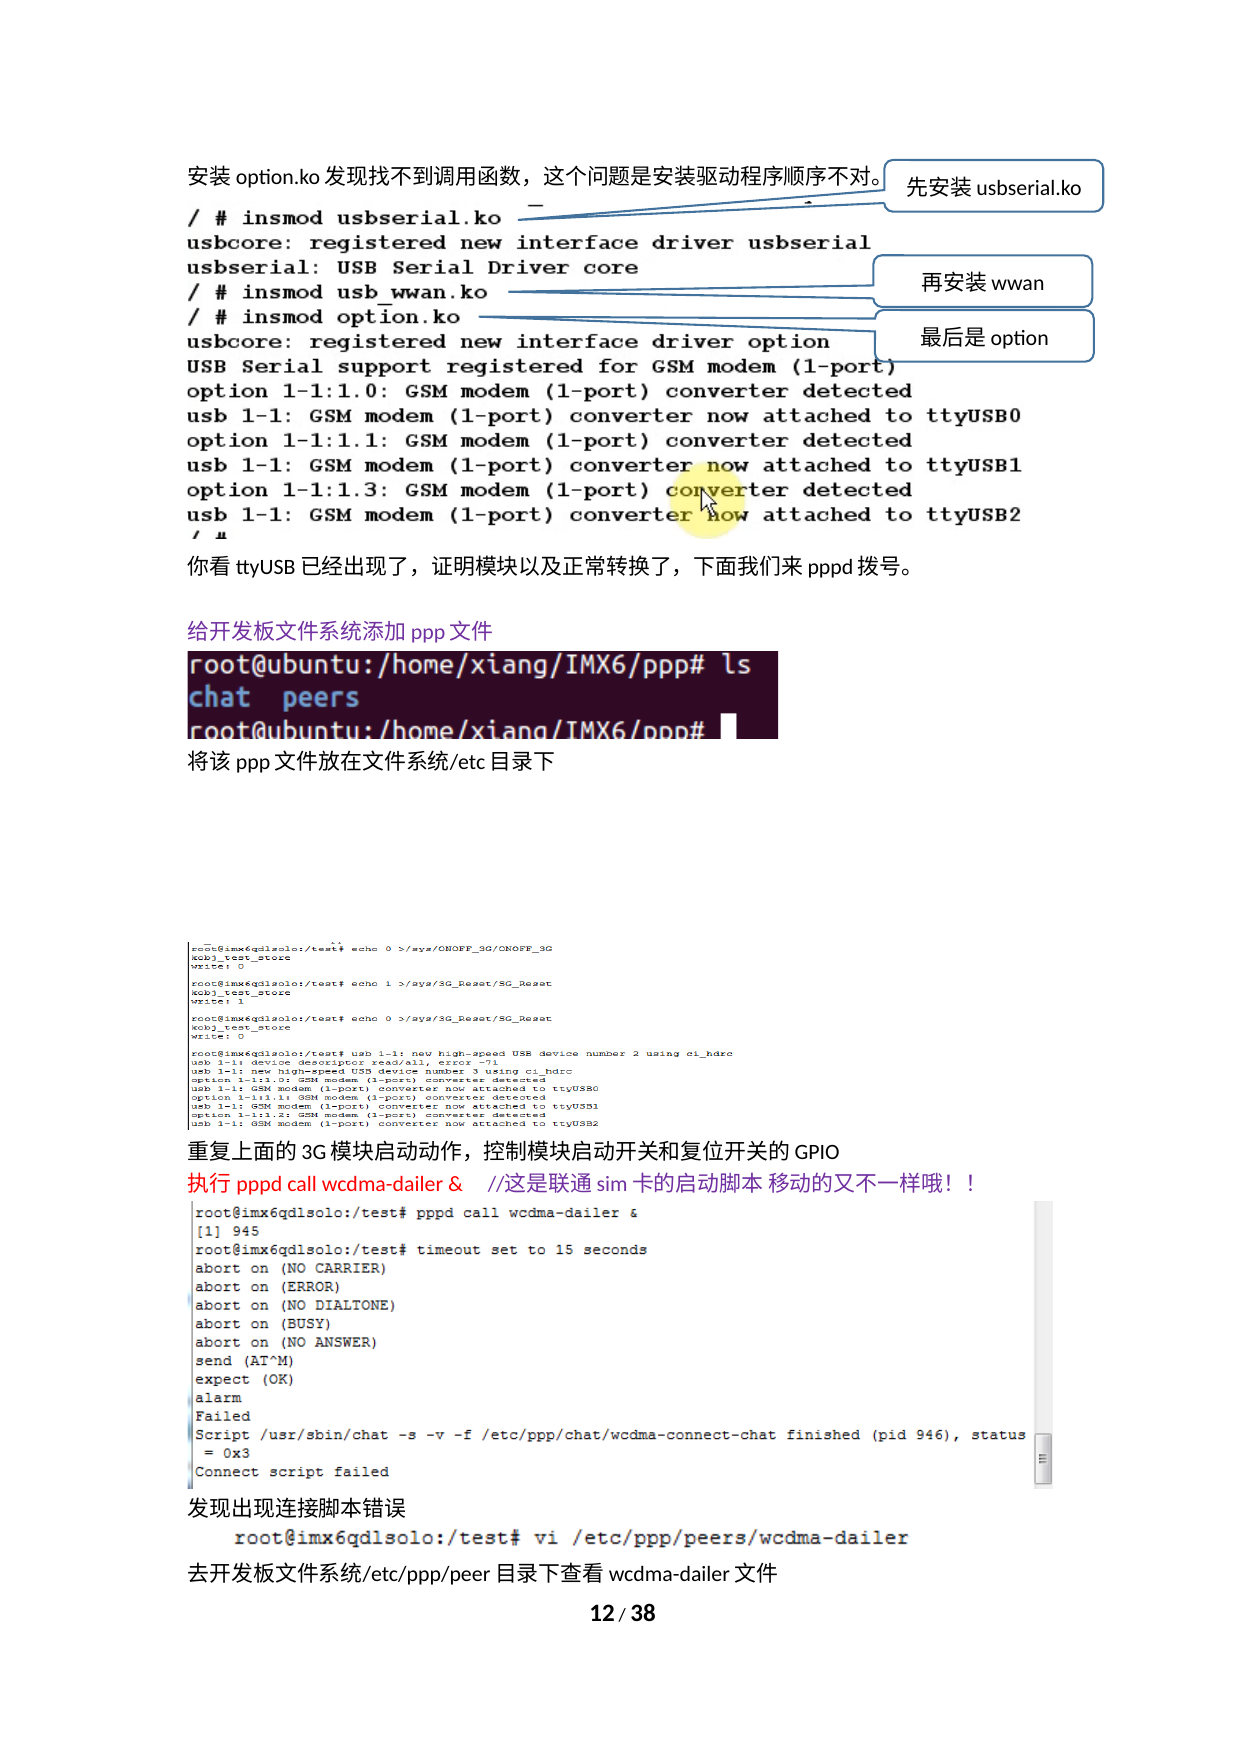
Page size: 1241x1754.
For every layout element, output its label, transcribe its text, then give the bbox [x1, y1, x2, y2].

text 去开发板文件系统/etc/ppp/peer目录下查看wcdma-dailer文件 [187, 1556, 1053, 1588]
picture [231, 1523, 977, 1554]
text 将该ppp文件放在文件系统/etc目录下 [187, 743, 1053, 776]
text 重复上面的3G模块启动动作，控制模块启动开关和复位开关的GPIO [187, 1133, 1053, 1166]
text 执行 pppd call wcdma-dailer & //这是联通sim卡的启动脚本 移动的又不一样哦！！ [187, 1166, 1053, 1198]
picture [596, 311, 1053, 360]
picture [613, 257, 1053, 305]
picture [187, 651, 779, 739]
text 安装option.ko发现找不到调用函数，这个问题是安装驱动程序顺序不对。 [886, 161, 1053, 191]
picture [187, 201, 1053, 539]
picture [628, 201, 882, 213]
picture [187, 1201, 1053, 1489]
text 安装option.ko发现找不到调用函数，这个问题是安装驱动程序顺序不对。 [187, 158, 892, 191]
text 发现出现连接脚本错误 [187, 1491, 1053, 1523]
picture [187, 942, 746, 1130]
text 你看ttyUSB已经出现了，证明模块以及正常转换了，下面我们来pppd拨号。 [187, 548, 1053, 581]
text 给开发板文件系统添加ppp文件 [187, 613, 1053, 646]
picture [885, 201, 1053, 210]
